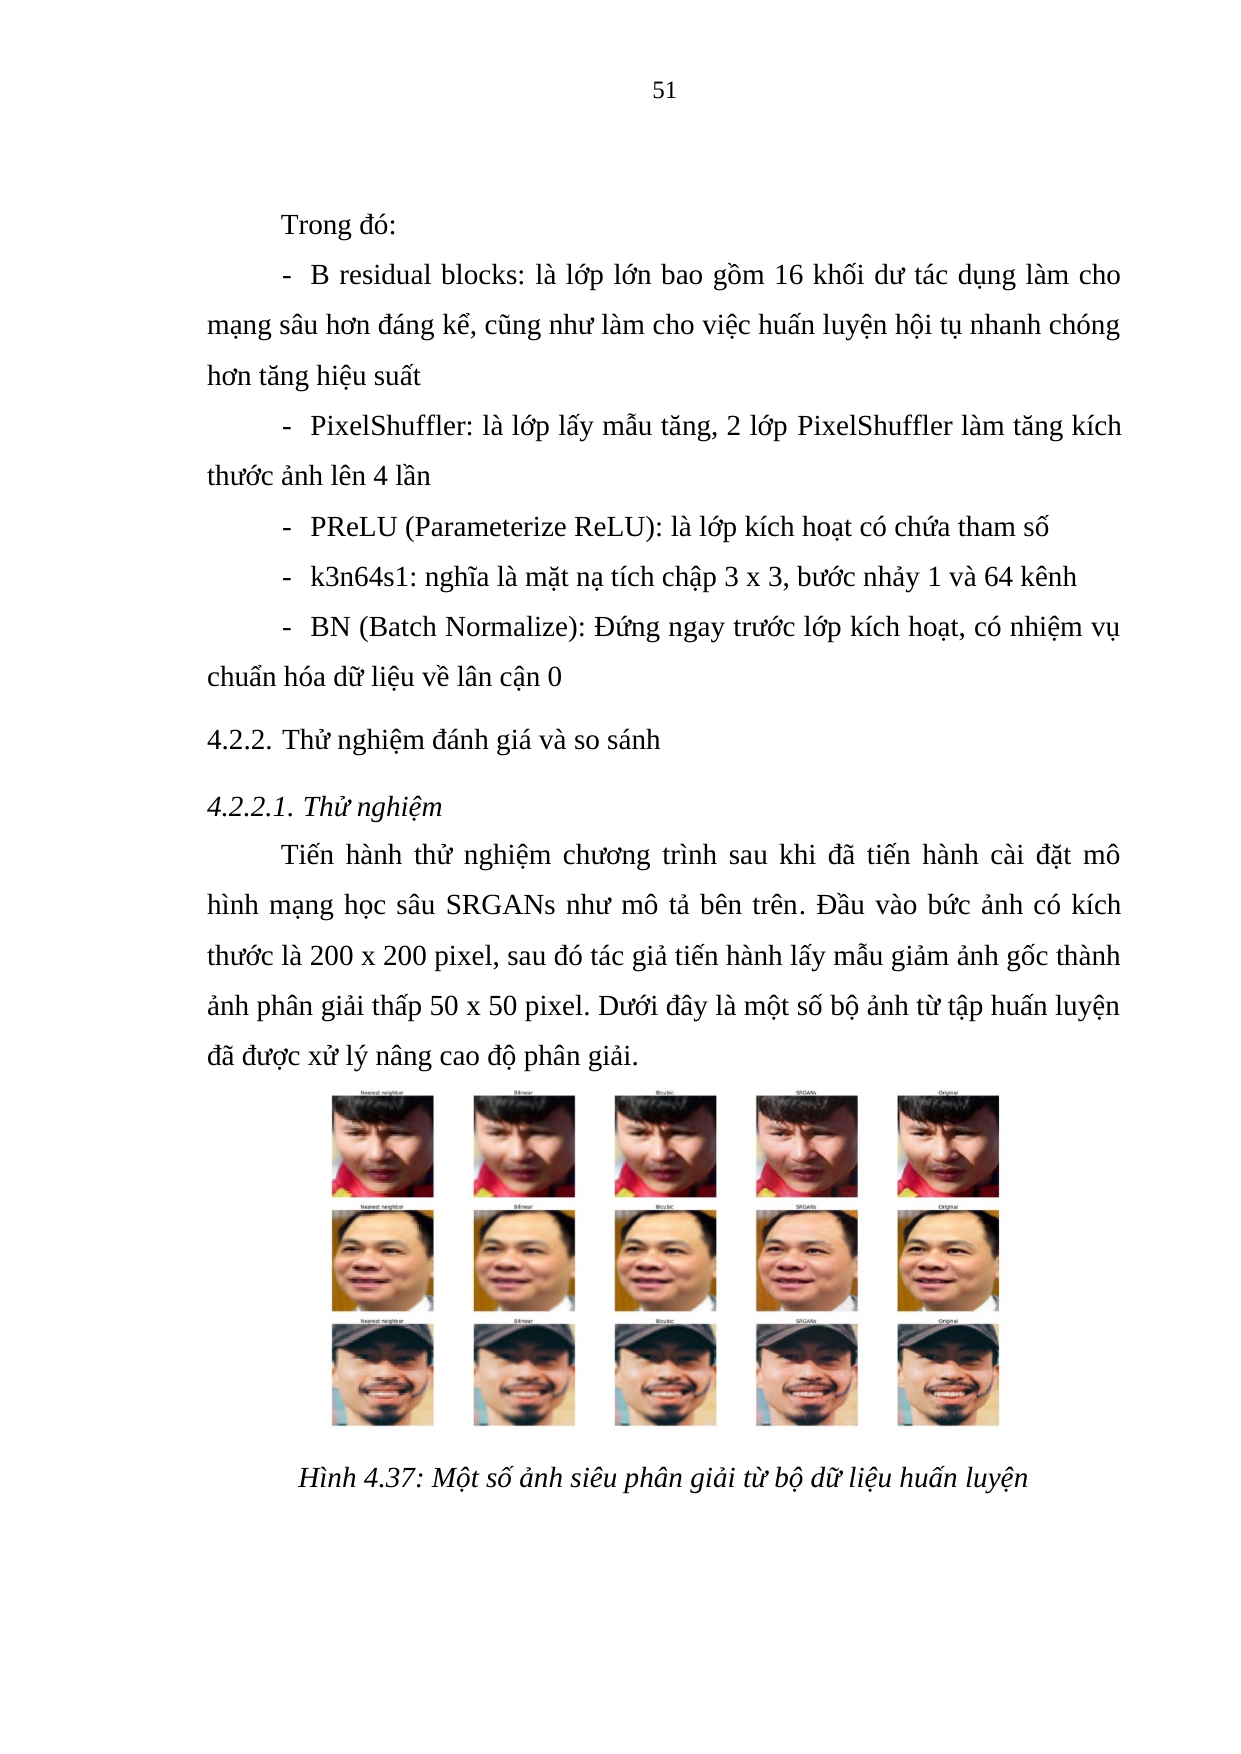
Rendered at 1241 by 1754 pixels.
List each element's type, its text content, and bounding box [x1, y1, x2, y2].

subtitle Thử nghiệm đánh giá và so sánh [207, 722, 1122, 756]
list PixelShuffler: là lớp lấy mẫu tăng, 2 lớp PixelShuffler làm tăng kích thước ảnh lên 4 lần [207, 408, 1122, 492]
list k3n64s1: nghĩa là mặt nạ tích chập 3 x 3, bước nhảy 1 và 64 kênh [207, 559, 1122, 592]
text Trong đó: [207, 207, 1122, 240]
list PReLU (Parameterize ReLU): là lớp kích hoạt có chứa tham số [207, 509, 1122, 542]
list B residual blocks: là lớp lớn bao gồm 16 khối dư tác dụng làm cho mạng sâu hơn đáng kể, cũng như làm cho việc huấn luyện hội tụ nhanh chóng hơn tăng hiệu suất [207, 257, 1122, 391]
subtitle Thử nghiệm [207, 789, 1122, 823]
picture [308, 1088, 1021, 1431]
list BN (Batch Normalize): Đứng ngay trước lớp kích hoạt, có nhiệm vụ chuẩn hóa dữ liệu về lân cận 0 [207, 609, 1122, 693]
text Tiến hành thử nghiệm chương trình sau khi đã tiến hành cài đặt mô hình mạng học sâu SRGANs như mô tả bên trên. Đầu vào bức ảnh có kích thước là 200 x 200 pixel, sau đó tác giả tiến hành lấy mẫu giảm ảnh gốc thành ảnh phân giải thấp 50 x 50 pixel. Dưới đây là một số bộ ảnh từ tập huấn luyện đã được xử lý nâng cao độ phân giải. [207, 837, 1122, 1072]
